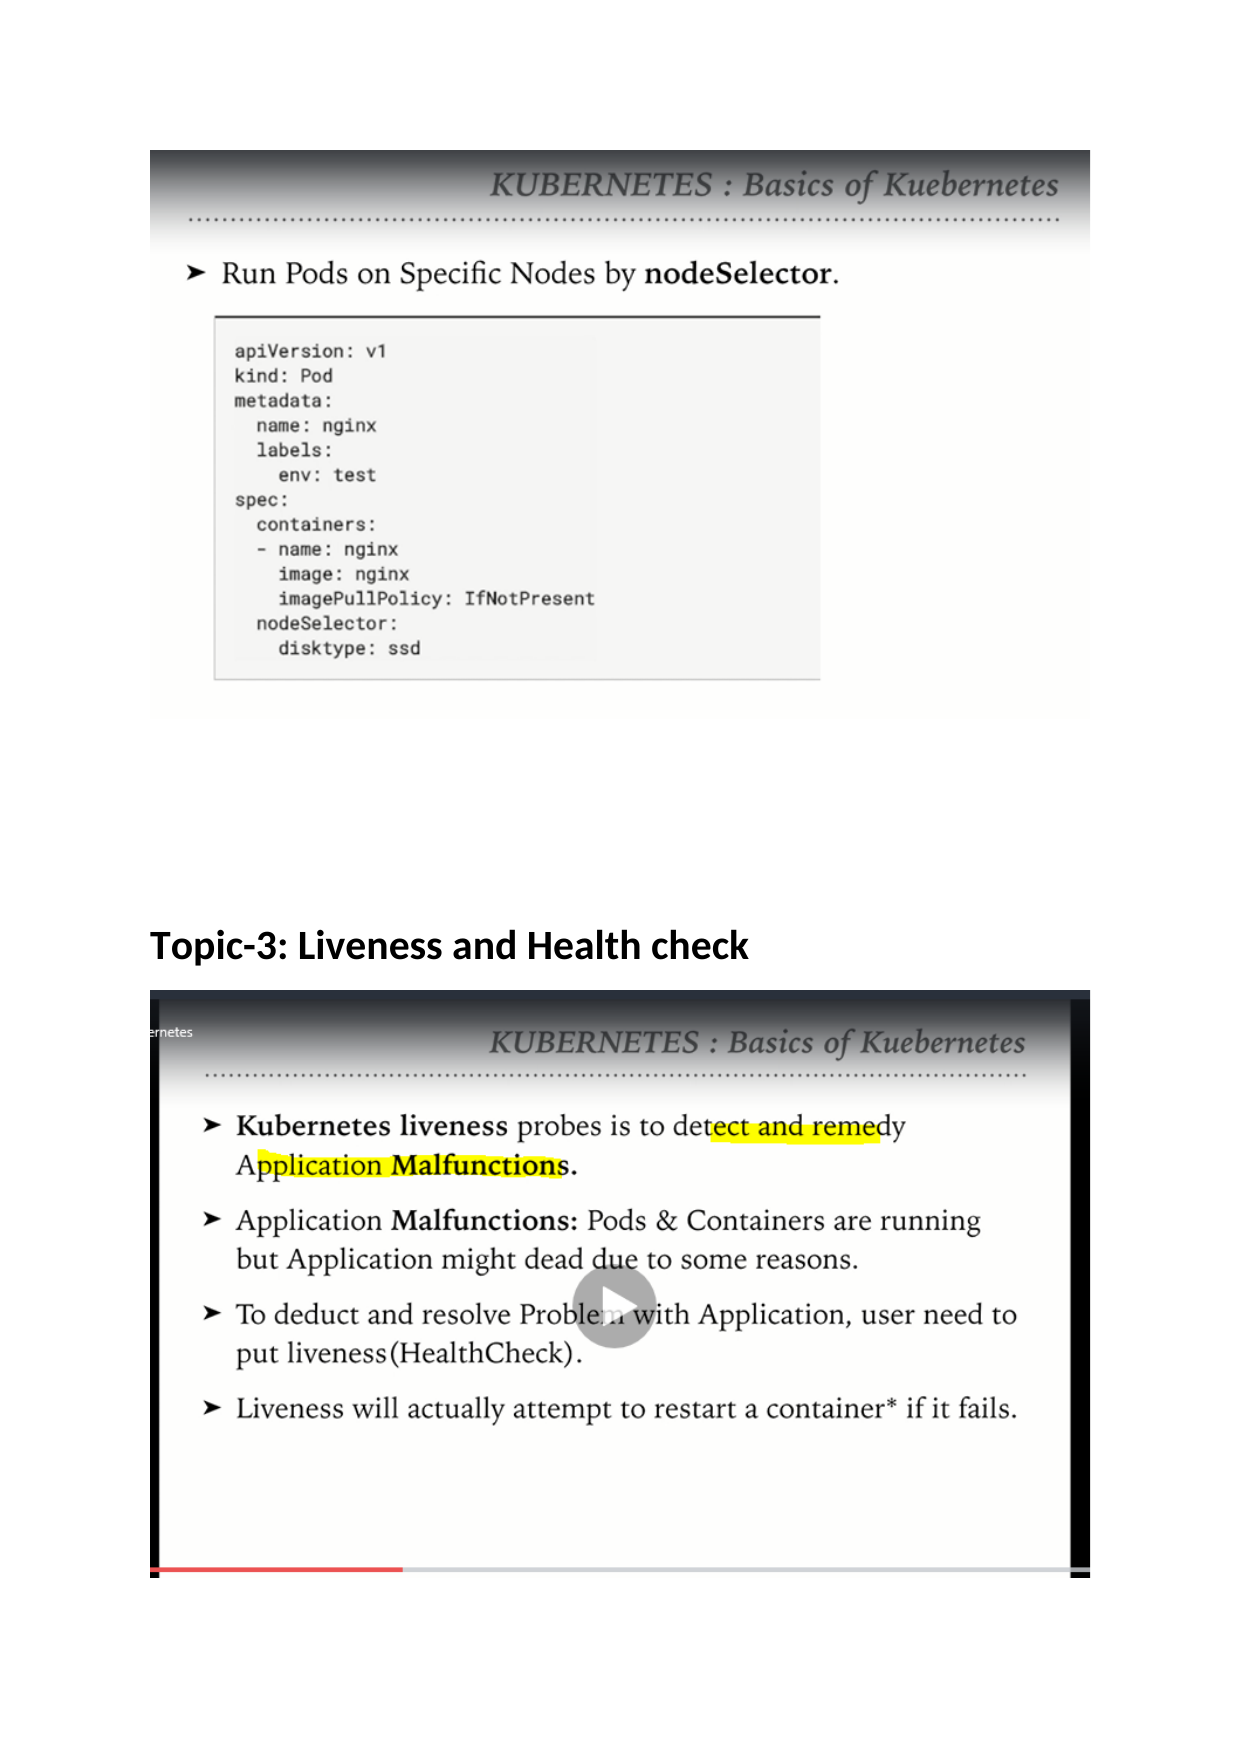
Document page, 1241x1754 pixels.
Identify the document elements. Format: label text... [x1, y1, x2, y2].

picture [150, 150, 1091, 719]
picture [150, 990, 1091, 1578]
text Topic-3: Liveness and Health check [150, 919, 1090, 970]
